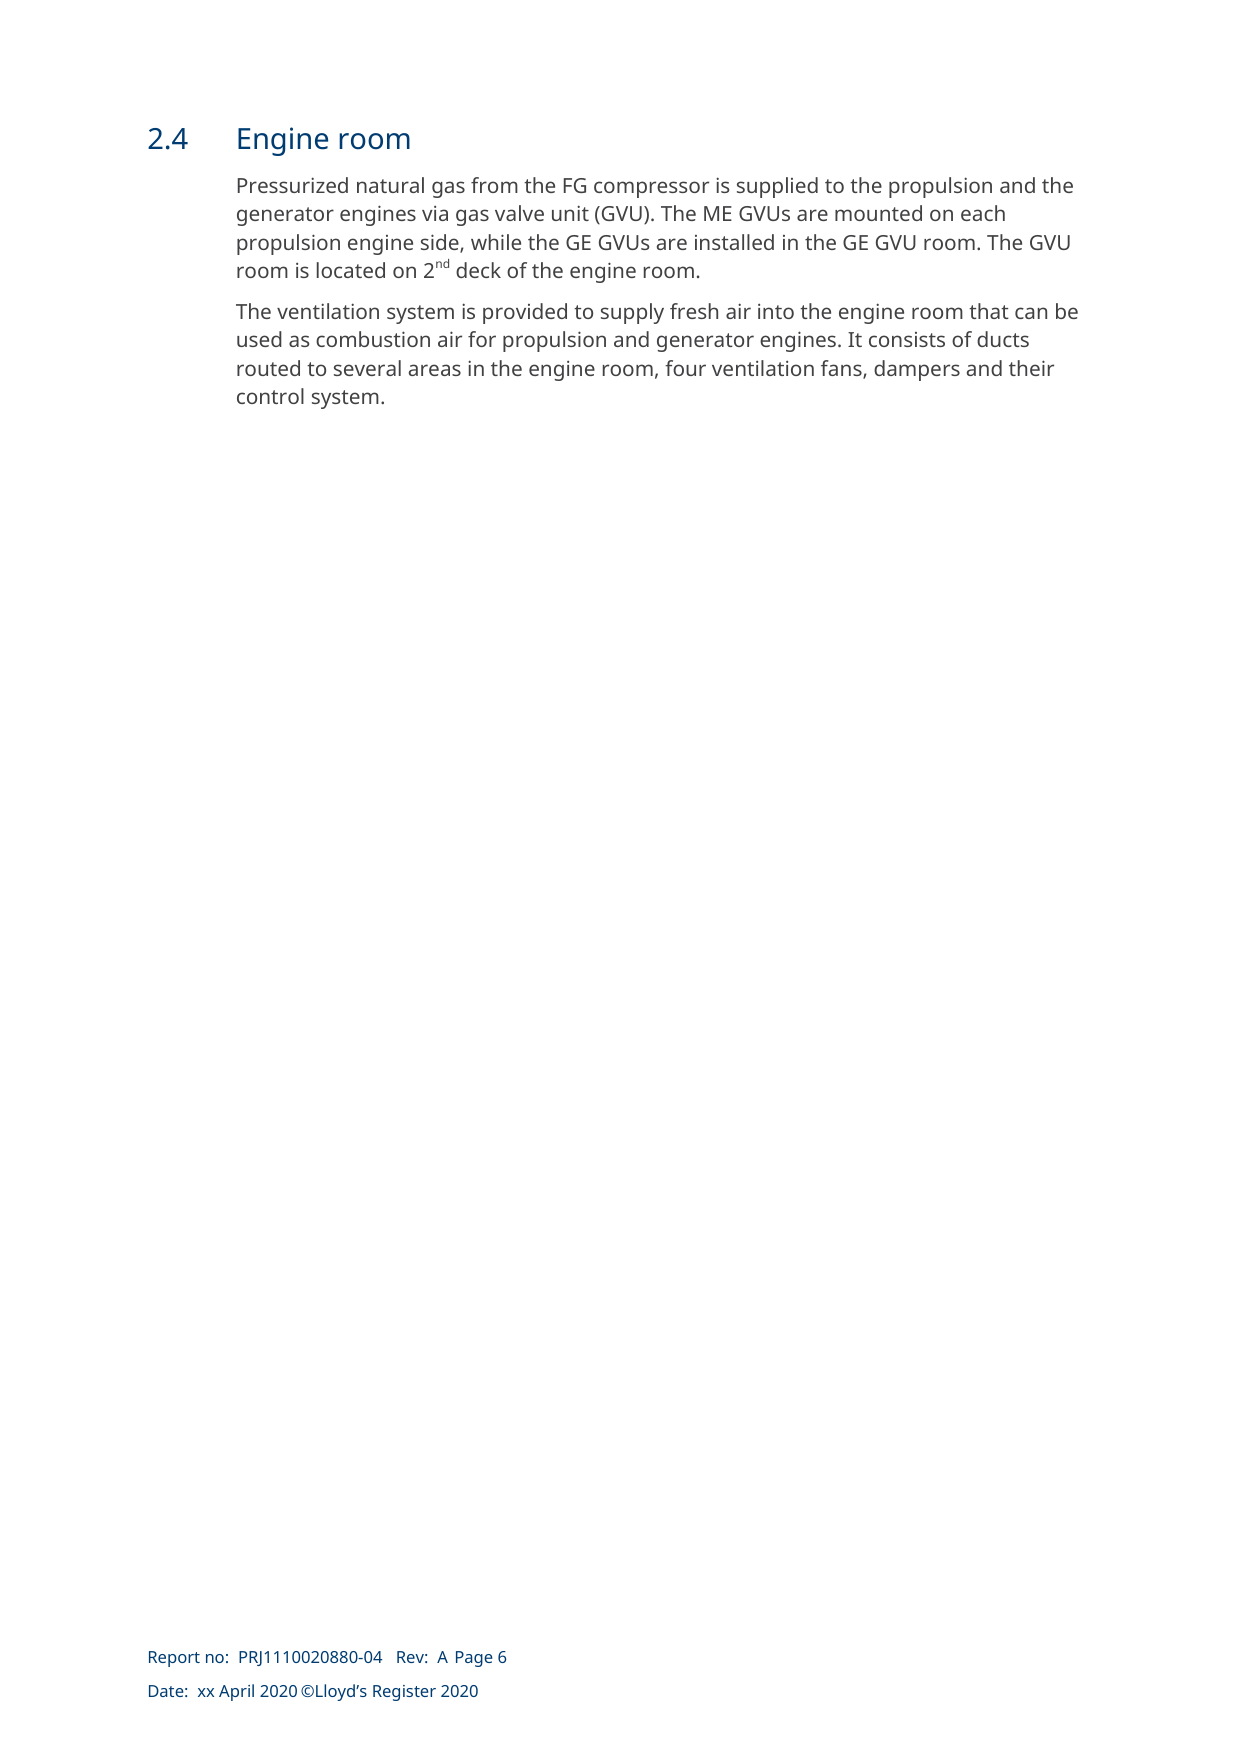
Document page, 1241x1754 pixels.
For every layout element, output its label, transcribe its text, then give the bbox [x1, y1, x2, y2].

text The ventilation system is provided to supply fresh air into the engine room that can be used as combustion air for propulsion and generator engines. It consists of ducts routed to several areas in the engine room, four ventilation fans, dampers and their control system. [236, 297, 1093, 411]
text Pressurized natural gas from the FG compressor is supplied to the propulsion and the generator engines via gas valve unit (GVU). The ME GVUs are mounted on each propulsion engine side, while the GE GVUs are installed in the GE GVU room. The GVU room is located on 2nd deck of the engine room. [236, 171, 1093, 284]
subtitle Engine room [147, 118, 1093, 158]
